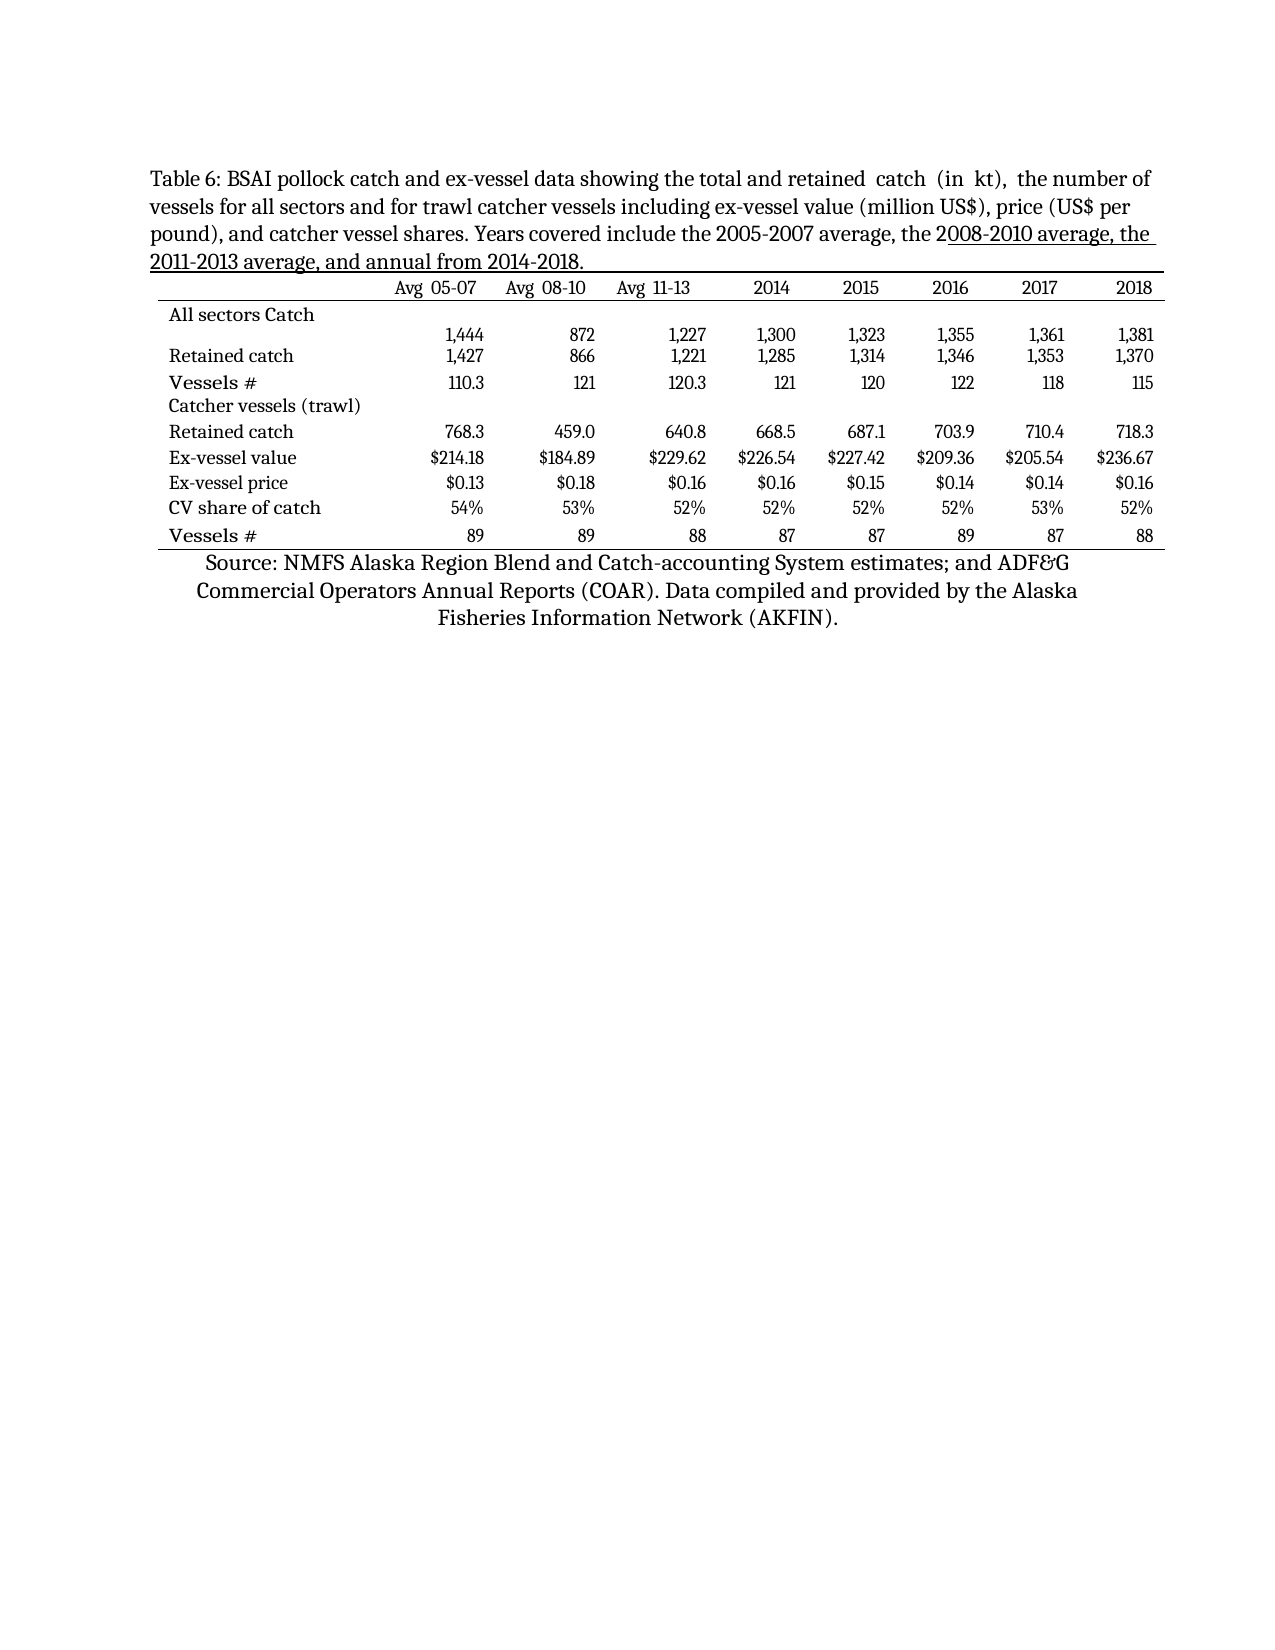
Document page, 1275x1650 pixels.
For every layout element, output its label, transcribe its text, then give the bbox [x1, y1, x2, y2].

text Avg 05-07 Avg 08-10 Avg 11-13 2014 2015 2016 2017 2018 [394, 276, 1275, 299]
text Table 6: BSAI pollock catch and ex-vessel data showing the total and retained catch (in kt), the number of vessels for all sectors and for trawl catcher vessels including ex-vessel value (million US$), price (US$ per pound), and catcher vessel shares. Years covered include the 2005-2007 average, the 2008-2010 average, the 2011-2013 average, and annual from 2014-2018. [150, 166, 1164, 271]
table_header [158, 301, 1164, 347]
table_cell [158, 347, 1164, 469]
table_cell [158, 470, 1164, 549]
text Source: NMFS Alaska Region Blend and Catch-accounting System estimates; and ADF&G Commercial Operators Annual Reports (COAR). Data compiled and provided by the Alaska Fisheries Information Network (AKFIN). [174, 550, 1101, 631]
